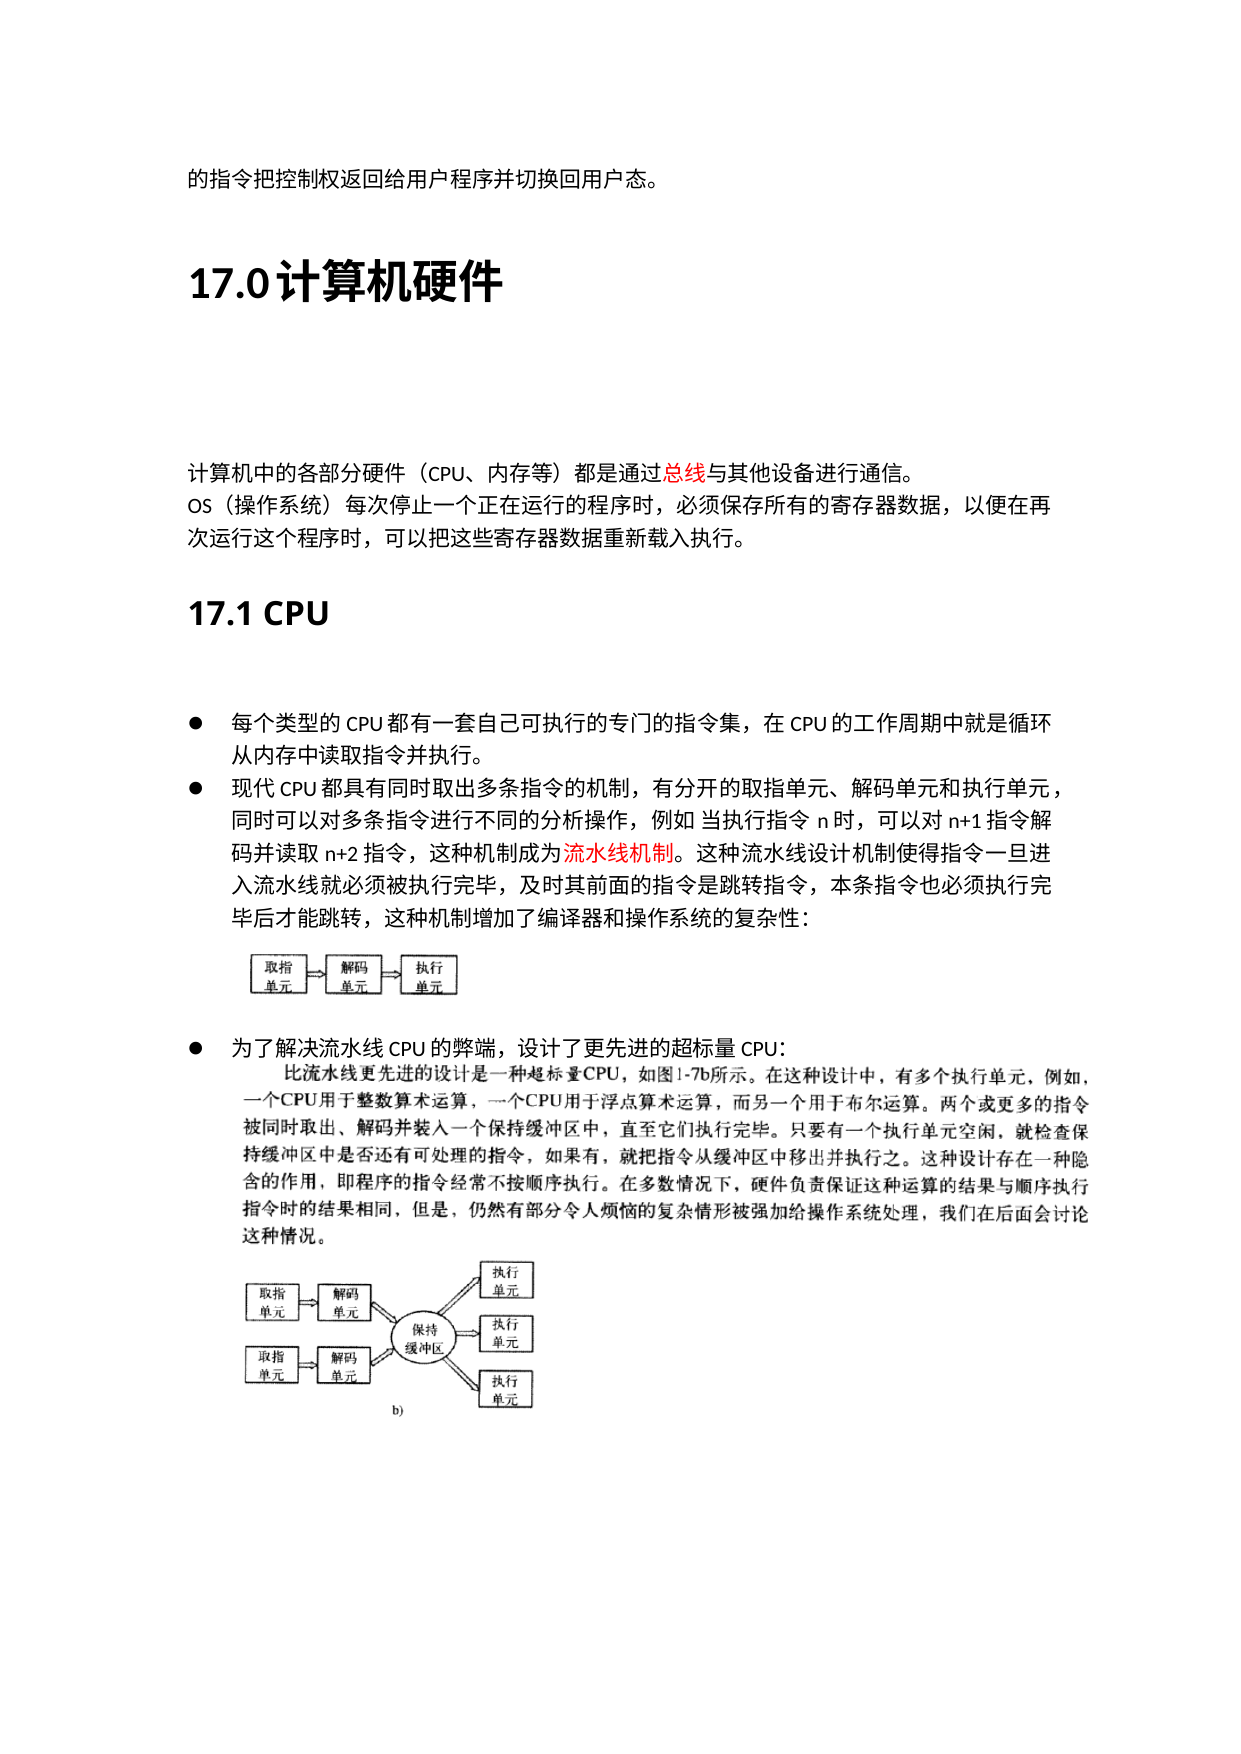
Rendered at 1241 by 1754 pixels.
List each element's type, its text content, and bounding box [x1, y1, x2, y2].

picture [231, 1062, 1097, 1246]
list 现代CPU都具有同时取出多条指令的机制，有分开的取指单元、解码单元和执行单元，同时可以对多条指令进行不同的分析操作，例如 当执行指令n时，可以对n+1指令解码并读取n+2指令，这种机制成为流水线机制。这种流水线设计机制使得指令一旦进入流水线就必须被执行完毕，及时其前面的指令是跳转指令，本条指令也必须执行完毕后才能跳转，这种机制增加了编译器和操作系统的复杂性： [187, 770, 1053, 933]
text OS（操作系统）每次停止一个正在运行的程序时，必须保存所有的寄存器数据，以便在再次运行这个程序时，可以把这些寄存器数据重新载入执行。 [187, 488, 1053, 553]
picture [231, 932, 471, 1003]
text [187, 162, 1053, 194]
subtitle 17.1 CPU [187, 580, 1053, 645]
subtitle 计算机硬件 [187, 230, 1053, 327]
list 每个类型的CPU都有一套自己可执行的专门的指令集，在CPU的工作周期中就是循环从内存中读取指令并执行。 [187, 705, 1053, 770]
picture [231, 1257, 539, 1417]
list 为了解决流水线CPU的弊端，设计了更先进的超标量CPU： [187, 1030, 1053, 1063]
text 计算机中的各部分硬件（CPU、内存等）都是通过总线与其他设备进行通信。 [187, 455, 1053, 488]
